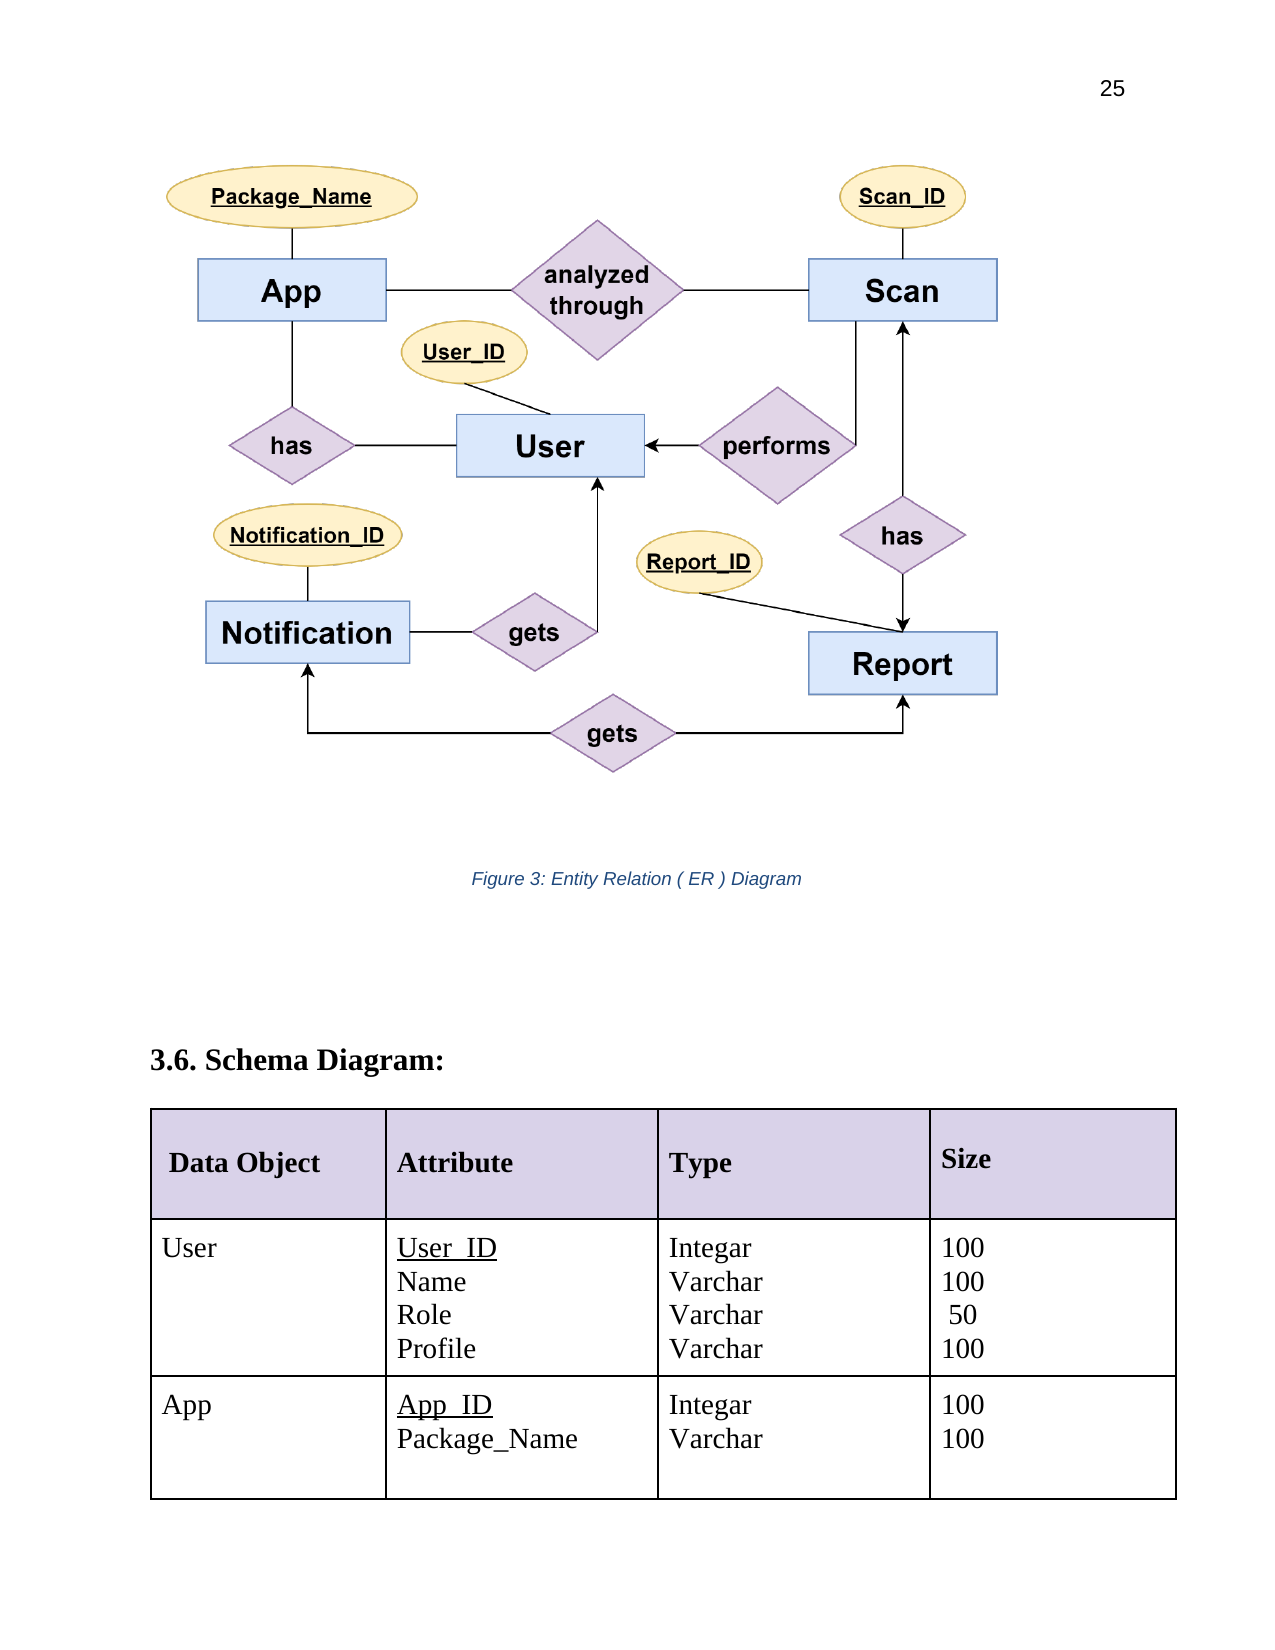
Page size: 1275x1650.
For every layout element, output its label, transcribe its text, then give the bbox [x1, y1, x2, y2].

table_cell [387, 1377, 657, 1498]
table_header Data Object [152, 1110, 385, 1218]
text Figure 3: Entity Relation ( ER ) Diagram [150, 868, 1125, 889]
table_cell 100 100 50 100 [931, 1220, 1175, 1375]
table_cell 100 100 50 [931, 1377, 1175, 1498]
table_cell App [152, 1377, 385, 1498]
table_cell Integar Varchar Varchar Varchar [659, 1220, 929, 1375]
picture [150, 150, 1013, 788]
table_header Attribute [387, 1110, 657, 1218]
table_header Type [659, 1110, 929, 1218]
table_cell Integar Varchar Varchar Blob Text [659, 1377, 929, 1498]
table_cell User [152, 1220, 385, 1375]
subtitle 3.6. Schema Diagram: [150, 1041, 1125, 1077]
table_header Size [931, 1110, 1175, 1218]
table_cell User_ID Name Role Profile [387, 1220, 657, 1375]
